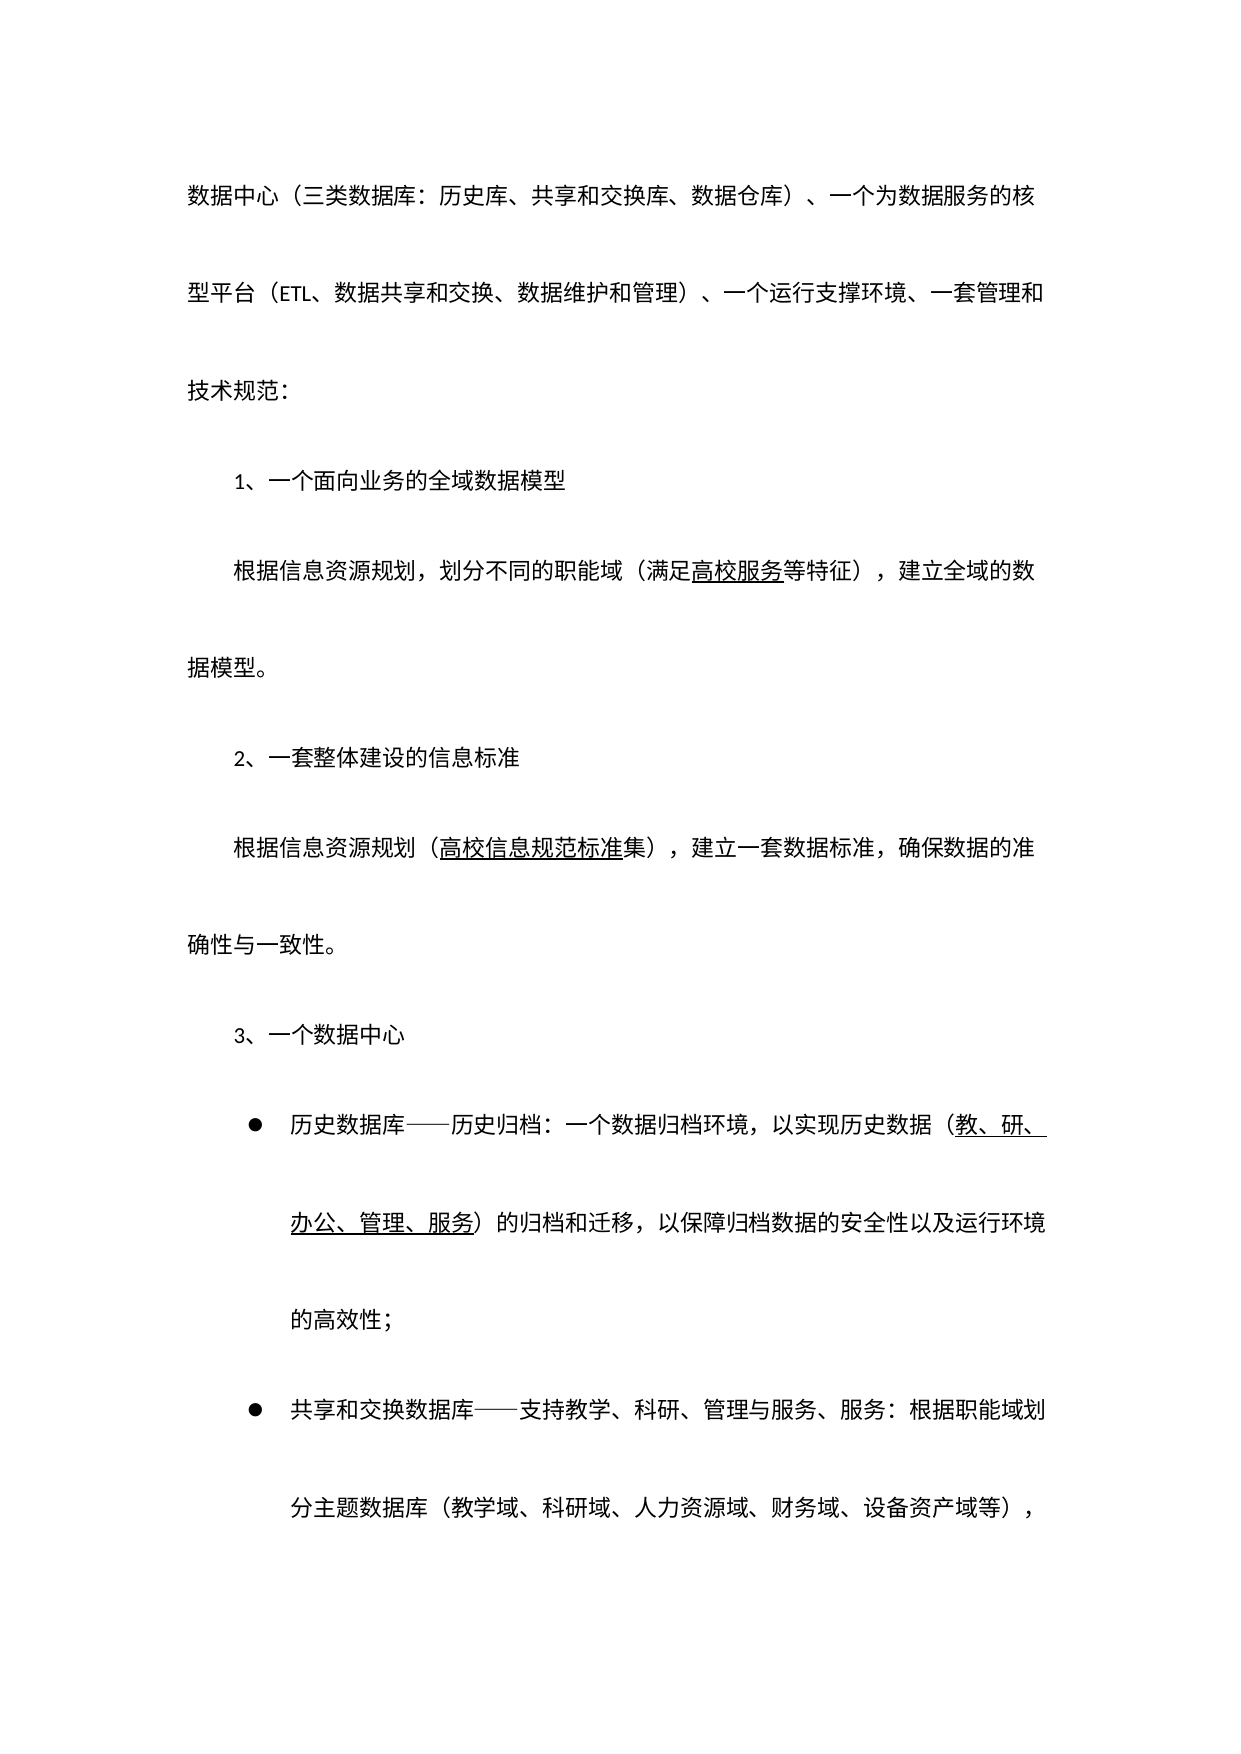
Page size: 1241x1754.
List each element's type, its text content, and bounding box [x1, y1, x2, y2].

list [247, 1376, 1053, 1539]
text 1、一个面向业务的全域数据模型 [187, 447, 1053, 512]
list 历史数据库——历史归档：一个数据归档环境，以实现历史数据（教、研、办公、管理、服务）的归档和迁移，以保障归档数据的安全性以及运行环境的高效性； [247, 1091, 1053, 1351]
text 根据信息资源规划（高校信息规范标准集），建立一套数据标准，确保数据的准确性与一致性。 [187, 814, 1053, 977]
text 3、一个数据中心 [187, 1001, 1053, 1066]
text 2、一套整体建设的信息标准 [187, 724, 1053, 789]
text 根据信息资源规划，划分不同的职能域（满足高校服务等特征），建立全域的数据模型。 [187, 537, 1053, 699]
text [187, 162, 1053, 422]
